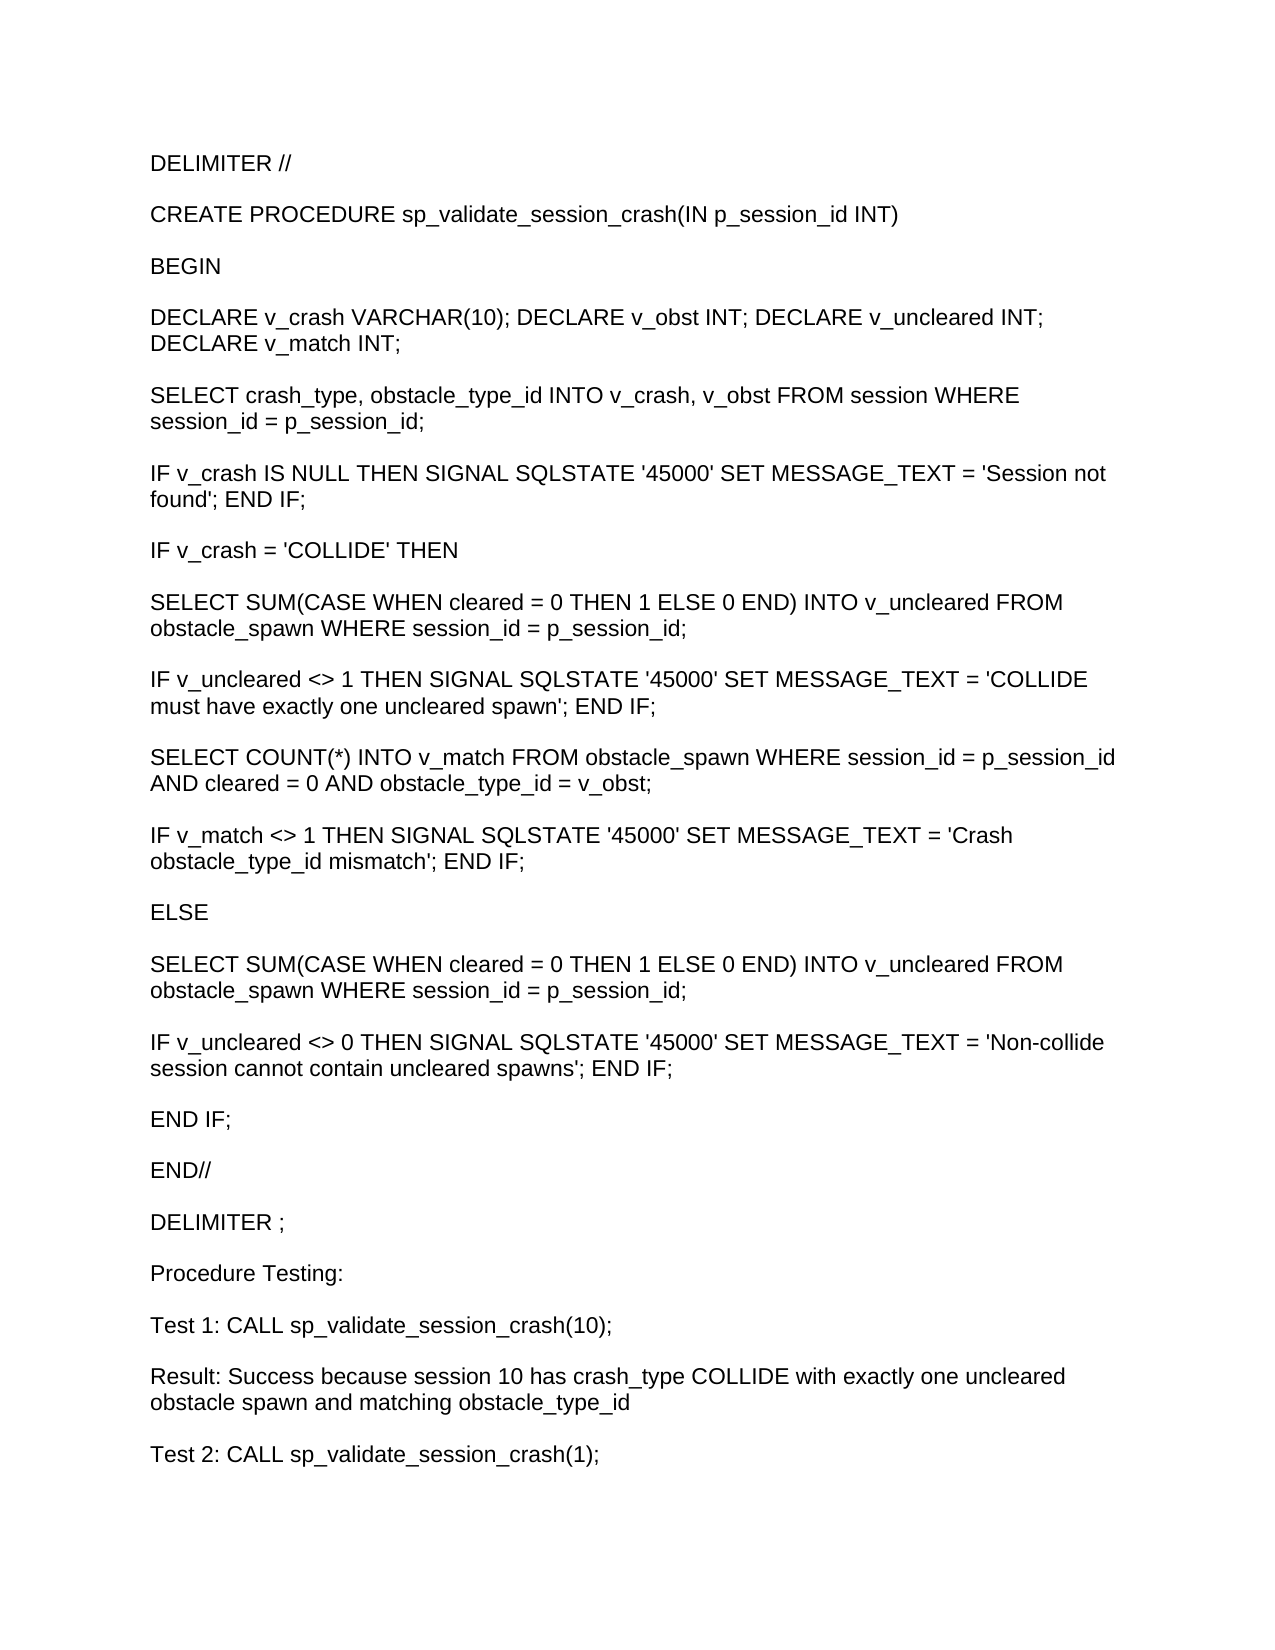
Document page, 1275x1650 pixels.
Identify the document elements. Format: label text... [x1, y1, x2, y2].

text SELECT COUNT(*) INTO v_match FROM obstacle_spawn WHERE session_id = p_session_id AND cleared = 0 AND obstacle_type_id = v_obst; [150, 744, 1125, 797]
text SELECT SUM(CASE WHEN cleared = 0 THEN 1 ELSE 0 END) INTO v_uncleared FROM obstacle_spawn WHERE session_id = p_session_id; [150, 951, 1125, 1003]
text SELECT SUM(CASE WHEN cleared = 0 THEN 1 ELSE 0 END) INTO v_uncleared FROM obstacle_spawn WHERE session_id = p_session_id; [150, 588, 1125, 641]
text DECLARE v_crash VARCHAR(10); DECLARE v_obst INT; DECLARE v_uncleared INT; DECLARE v_match INT; [150, 304, 1125, 357]
text END// [150, 1157, 1125, 1184]
text CREATE PROCEDURE sp_validate_session_crash(IN p_session_id INT) [150, 201, 1125, 228]
text Test 1: CALL sp_validate_session_crash(10); [150, 1312, 1125, 1338]
text DELIMITER // [150, 150, 1125, 176]
text IF v_crash = 'COLLIDE' THEN [150, 537, 1125, 563]
text ELSE [150, 899, 1125, 926]
text SELECT crash_type, obstacle_type_id INTO v_crash, v_obst FROM session WHERE session_id = p_session_id; [150, 382, 1125, 434]
text END IF; [150, 1106, 1125, 1132]
text Result: Success because session 10 has crash_type COLLIDE with exactly one uncleared obstacle spawn and matching obstacle_type_id [150, 1363, 1125, 1416]
text BEGIN [150, 253, 1125, 279]
text IF v_match <> 1 THEN SIGNAL SQLSTATE '45000' SET MESSAGE_TEXT = 'Crash obstacle_type_id mismatch'; END IF; [150, 822, 1125, 874]
text IF v_uncleared <> 0 THEN SIGNAL SQLSTATE '45000' SET MESSAGE_TEXT = 'Non-collide session cannot contain uncleared spawns'; END IF; [150, 1028, 1125, 1081]
text Test 2: CALL sp_validate_session_crash(1); [150, 1441, 1125, 1467]
text DELIMITER ; [150, 1209, 1125, 1235]
text Procedure Testing: [150, 1260, 1125, 1287]
text IF v_uncleared <> 1 THEN SIGNAL SQLSTATE '45000' SET MESSAGE_TEXT = 'COLLIDE must have exactly one uncleared spawn'; END IF; [150, 666, 1125, 719]
text IF v_crash IS NULL THEN SIGNAL SQLSTATE '45000' SET MESSAGE_TEXT = 'Session not found'; END IF; [150, 459, 1125, 512]
